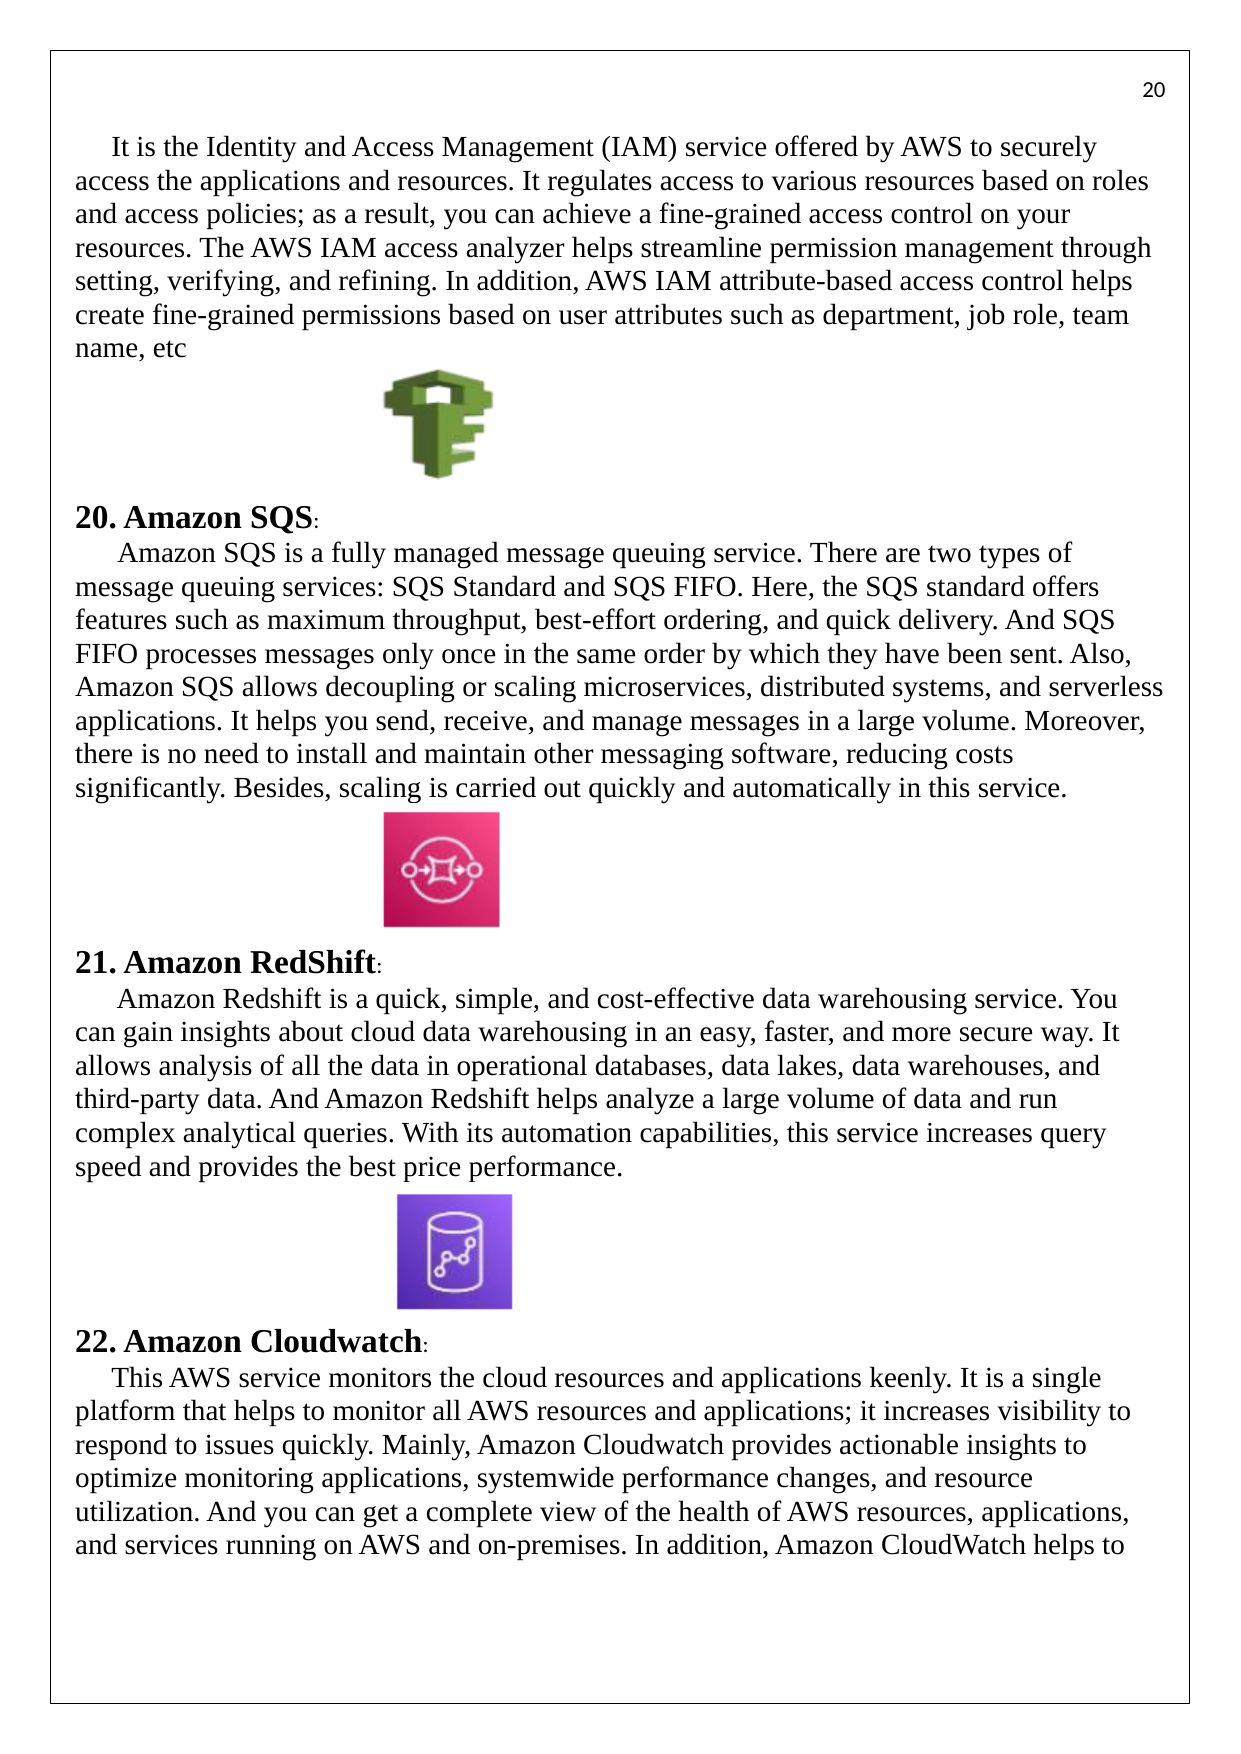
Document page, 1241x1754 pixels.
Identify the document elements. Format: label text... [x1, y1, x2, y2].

picture [373, 803, 513, 943]
text 20. Amazon SQS: [75, 497, 1165, 535]
text Amazon Redshift is a quick, simple, and cost-effective data warehousing service. You can gain insights about cloud data warehousing in an easy, faster, and more secure way. It allows analysis of all the data in operational databases, data lakes, data warehouses, and third-party data. And Amazon Redshift helps analyze a large volume of data and run complex analytical queries. With its automation capabilities, this service increases query speed and provides the best price performance. [75, 981, 1165, 1182]
text 21. Amazon RedShift: [75, 943, 1165, 981]
text It is the Identity and Access Management (IAM) service offered by AWS to securely access the applications and resources. It regulates access to various resources based on roles and access policies; as a result, you can achieve a fine-grained access control on your resources. The AWS IAM access analyzer helps streamline permission management through setting, verifying, and refining. In addition, AWS IAM attribute-based access control helps create fine-grained permissions based on user attributes such as department, job role, team name, etc [75, 129, 1165, 364]
text Amazon SQS is a fully managed message queuing service. There are two types of message queuing services: SQS Standard and SQS FIFO. Here, the SQS standard offers features such as maximum throughput, best-effort ordering, and quick delivery. And SQS FIFO processes messages only once in the same order by which they have been sent. Also, Amazon SQS allows decoupling or scaling microservices, distributed systems, and serverless applications. It helps you send, receive, and manage messages in a large volume. Moreover, there is no need to install and maintain other messaging software, reducing costs significantly. Besides, scaling is carried out quickly and automatically in this service. [75, 535, 1165, 804]
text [75, 1360, 1165, 1561]
picture [373, 364, 509, 497]
text 22. Amazon Cloudwatch: [75, 1321, 1165, 1360]
picture [388, 1182, 525, 1322]
